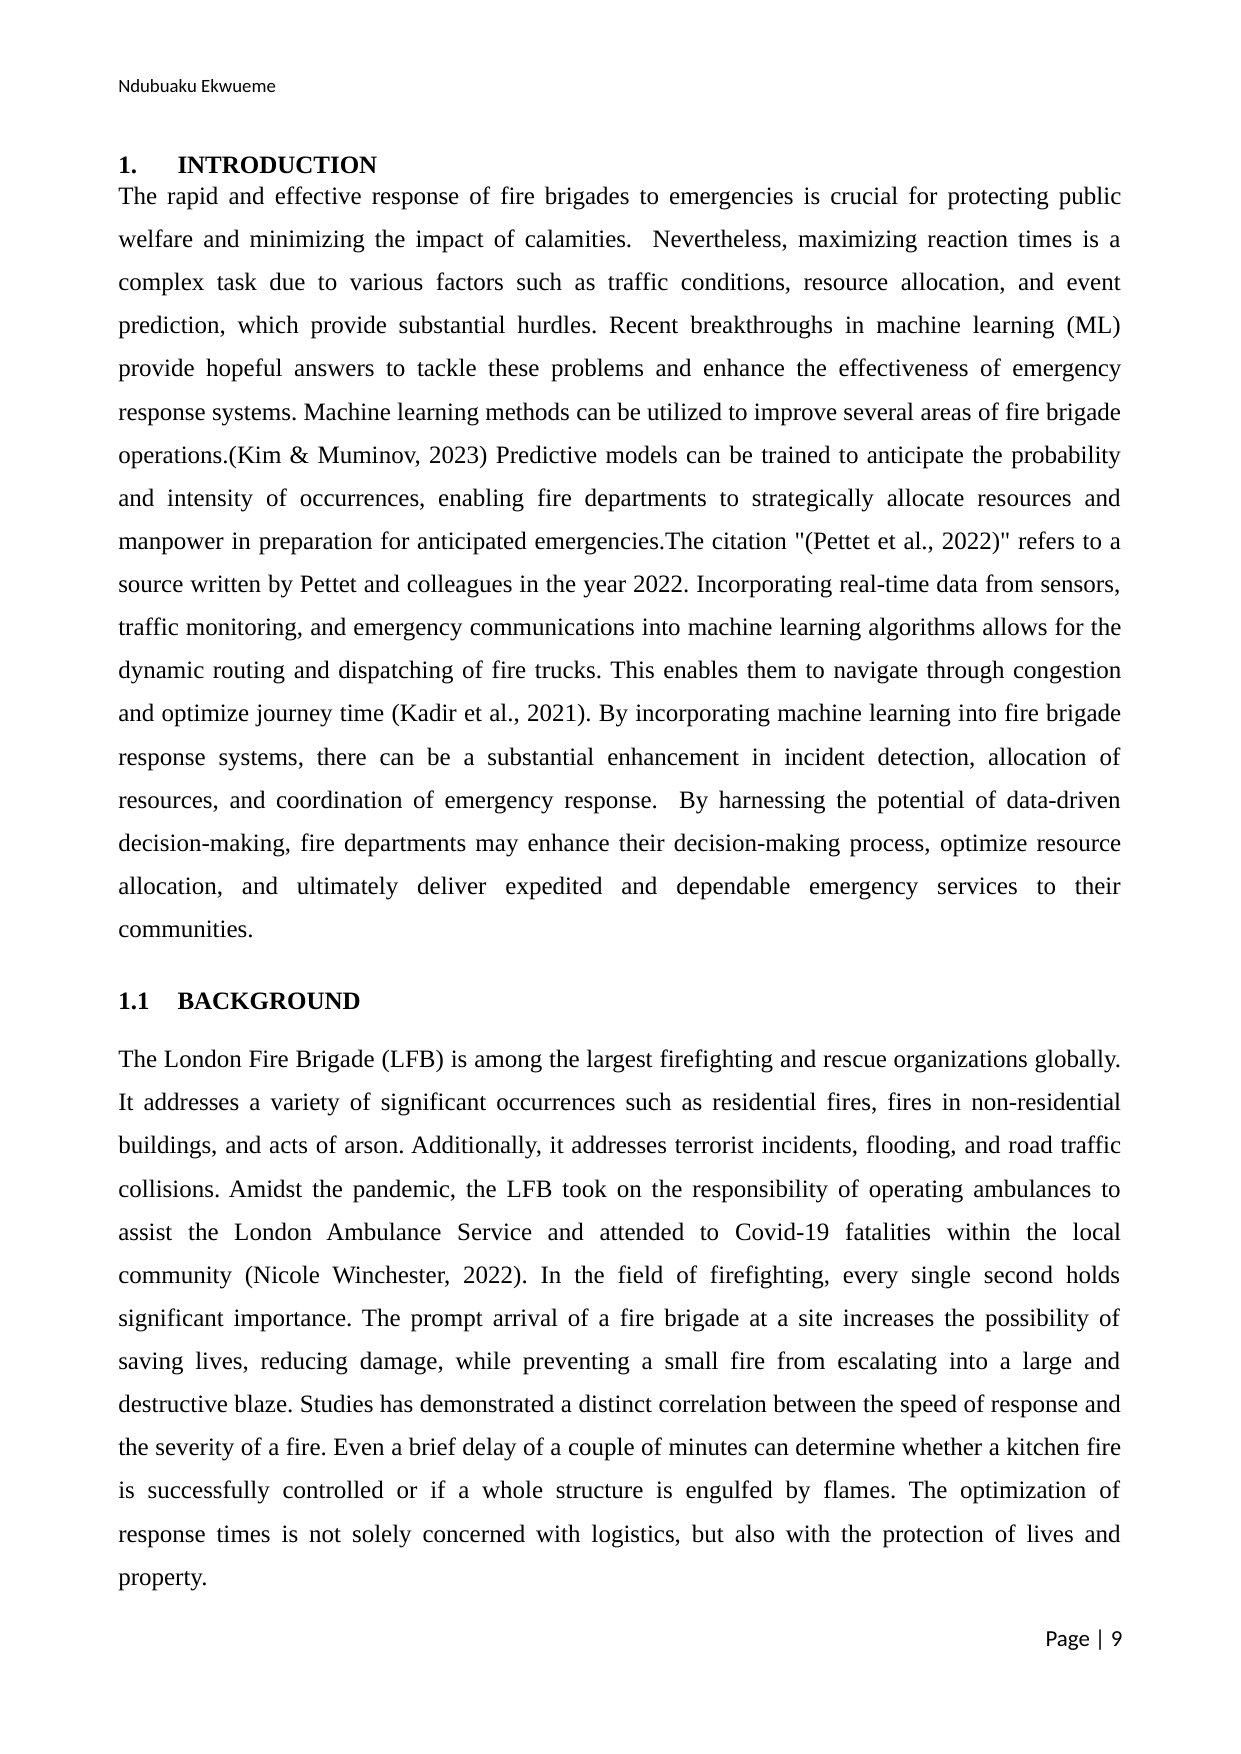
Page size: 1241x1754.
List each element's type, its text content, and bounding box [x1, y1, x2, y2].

text The rapid and effective response of fire brigades to emergencies is crucial for protecting public welfare and minimizing the impact of calamities. Nevertheless, maximizing reaction times is a complex task due to various factors such as traffic conditions, resource allocation, and event prediction, which provide substantial hurdles. Recent breakthroughs in machine learning (ML) provide hopeful answers to tackle these problems and enhance the effectiveness of emergency response systems. Machine learning methods can be utilized to improve several areas of fire brigade operations.(Kim & Muminov, 2023) Predictive models can be trained to anticipate the probability and intensity of occurrences, enabling fire departments to strategically allocate resources and manpower in preparation for anticipated emergencies.The citation "(Pettet et al., 2022)" refers to a source written by Pettet and colleagues in the year 2022. Incorporating real-time data from sensors, traffic monitoring, and emergency communications into machine learning algorithms allows for the dynamic routing and dispatching of fire trucks. This enables them to navigate through congestion and optimize journey time (Kadir et al., 2021). By incorporating machine learning into fire brigade response systems, there can be a substantial enhancement in incident detection, allocation of resources, and coordination of emergency response. By harnessing the potential of data-driven decision-making, fire departments may enhance their decision-making process, optimize resource allocation, and ultimately deliver expedited and dependable emergency services to their communities. [118, 181, 1122, 943]
subtitle INTRODUCTION [118, 150, 1122, 179]
text The London Fire Brigade (LFB) is among the largest firefighting and rescue organizations globally. It addresses a variety of significant occurrences such as residential fires, fires in non-residential buildings, and acts of arson. Additionally, it addresses terrorist incidents, flooding, and road traffic collisions. Amidst the pandemic, the LFB took on the responsibility of operating ambulances to assist the London Ambulance Service and attended to Covid-19 fatalities within the local community (Nicole Winchester, 2022). In the field of firefighting, every single second holds significant importance. The prompt arrival of a fire brigade at a site increases the possibility of saving lives, reducing damage, while preventing a small fire from escalating into a large and destructive blaze. Studies has demonstrated a distinct correlation between the speed of response and the severity of a fire. Even a brief delay of a couple of minutes can determine whether a kitchen fire is successfully controlled or if a whole structure is engulfed by flames. The optimization of response times is not solely concerned with logistics, but also with the protection of lives and property. [118, 1044, 1122, 1591]
subtitle BACKGROUND [118, 986, 1122, 1015]
